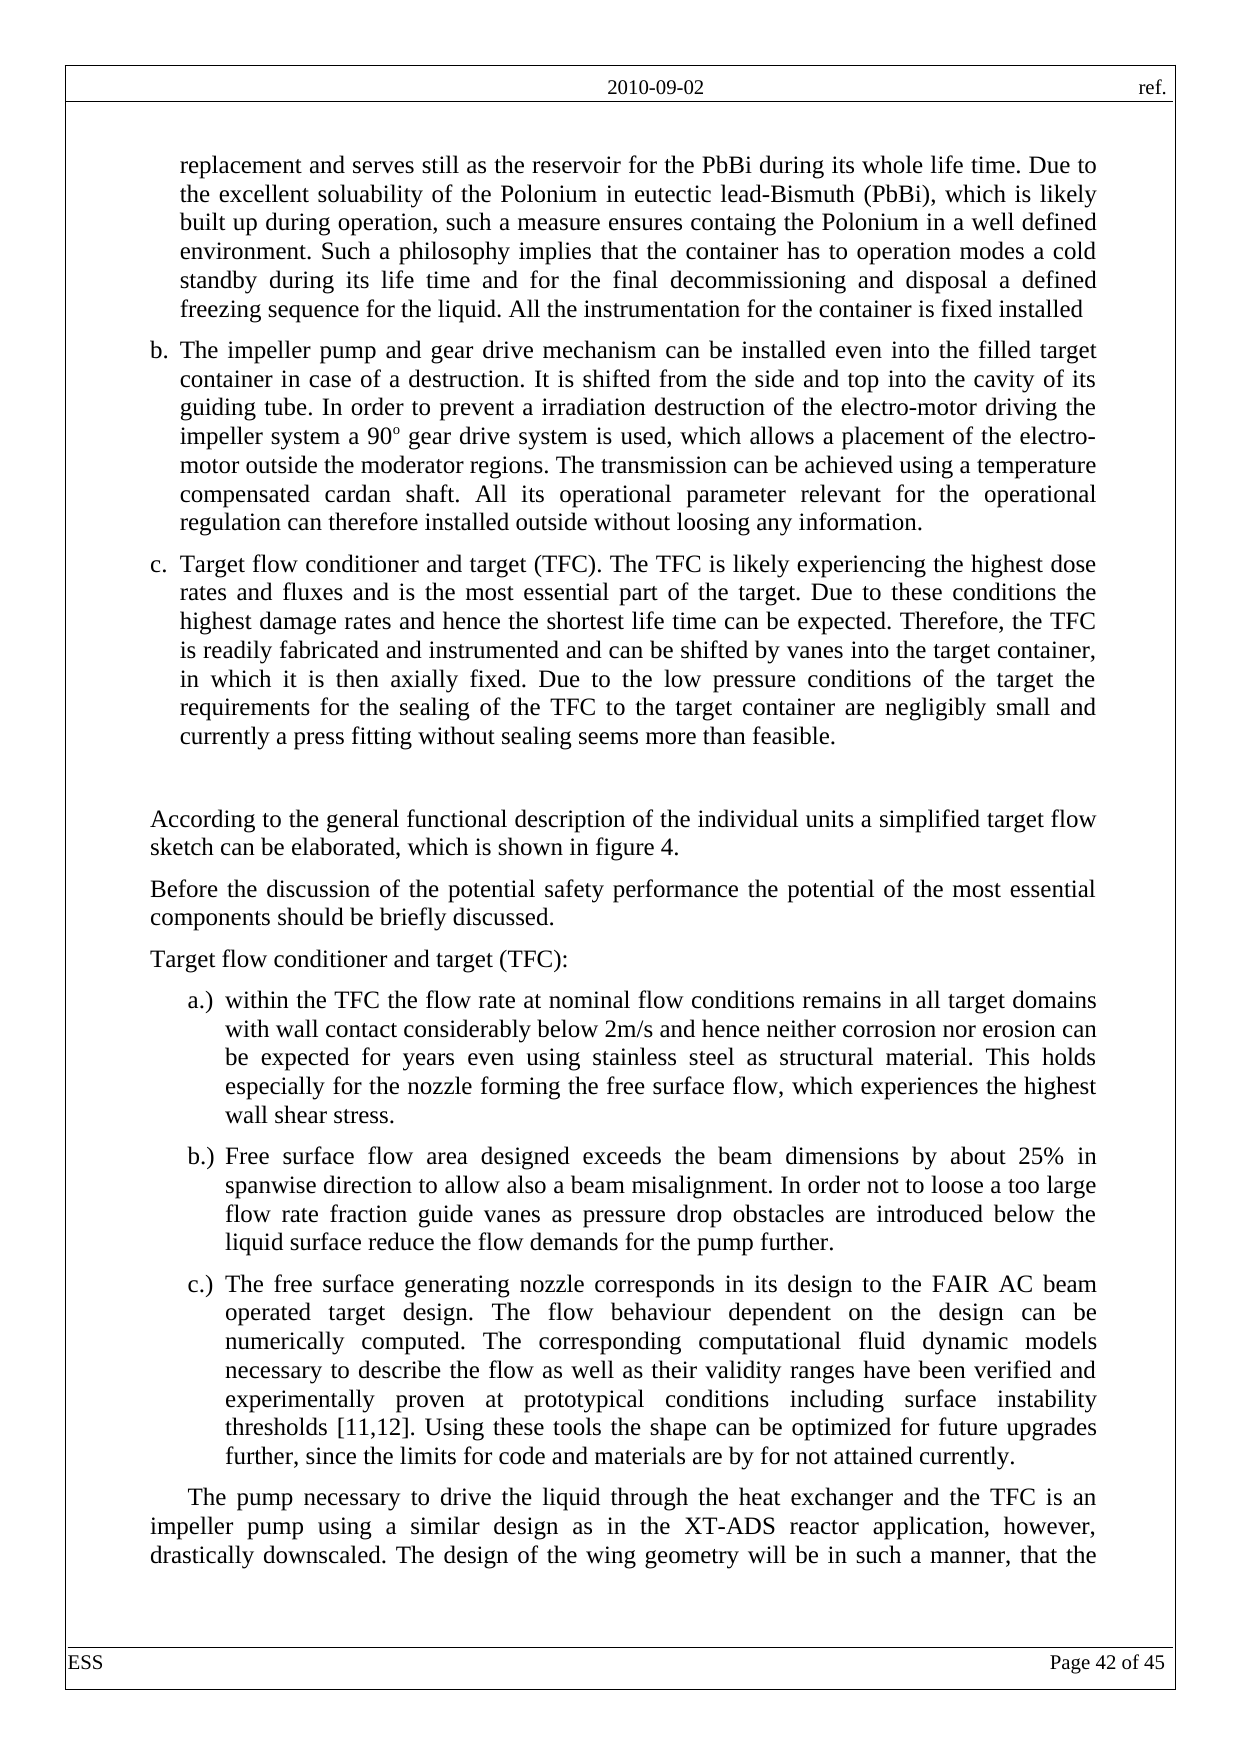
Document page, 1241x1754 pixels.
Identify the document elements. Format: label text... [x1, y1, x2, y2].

list The free surface generating nozzle corresponds in its design to the FAIR AC beam operated target design. The flow behaviour dependent on the design can be numerically computed. The corresponding computational fluid dynamic models necessary to describe the flow as well as their validity ranges have been verified and experimentally proven at prototypical conditions including surface instability thresholds [11,12]. Using these tools the shape can be optimized for future upgrades further, since the limits for code and materials are by for not attained currently. [187, 1269, 1098, 1470]
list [150, 150, 1098, 322]
list Target flow conditioner and target (TFC). The TFC is likely experiencing the highest dose rates and fluxes and is the most essential part of the target. Due to these conditions the highest damage rates and hence the shortest life time can be expected. Therefore, the TFC is readily fabricated and instrumented and can be shifted by vanes into the target container, in which it is then axially fixed. Due to the low pressure conditions of the target the requirements for the sealing of the TFC to the target container are negligibly small and currently a press fitting without sealing seems more than feasible. [150, 549, 1098, 750]
list within the TFC the flow rate at nominal flow conditions remains in all target domains with wall contact considerably below 2m/s and hence neither corrosion nor erosion can be expected for years even using stainless steel as structural material. This holds especially for the nozzle forming the free surface flow, which experiences the highest wall shear stress. [187, 985, 1098, 1129]
text Target flow conditioner and target (TFC): [150, 944, 1098, 972]
text According to the general functional description of the individual units a simplified target flow sketch can be elaborated, which is shown in figure 4. [150, 804, 1098, 861]
text Before the discussion of the potential safety performance the potential of the most essential components should be briefly discussed. [150, 874, 1098, 931]
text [150, 1482, 1098, 1569]
list The impeller pump and gear drive mechanism can be installed even into the filled target container in case of a destruction. It is shifted from the side and top into the cavity of its guiding tube. In order to prevent a irradiation destruction of the electro-motor driving the impeller system a 90o gear drive system is used, which allows a placement of the electro-motor outside the moderator regions. The transmission can be achieved using a temperature compensated cardan shaft. All its operational parameter relevant for the operational regulation can therefore installed outside without loosing any information. [150, 335, 1098, 536]
list Free surface flow area designed exceeds the beam dimensions by about 25% in spanwise direction to allow also a beam misalignment. In order not to loose a too large flow rate fraction guide vanes as pressure drop obstacles are introduced below the liquid surface reduce the flow demands for the pump further. [187, 1141, 1098, 1256]
